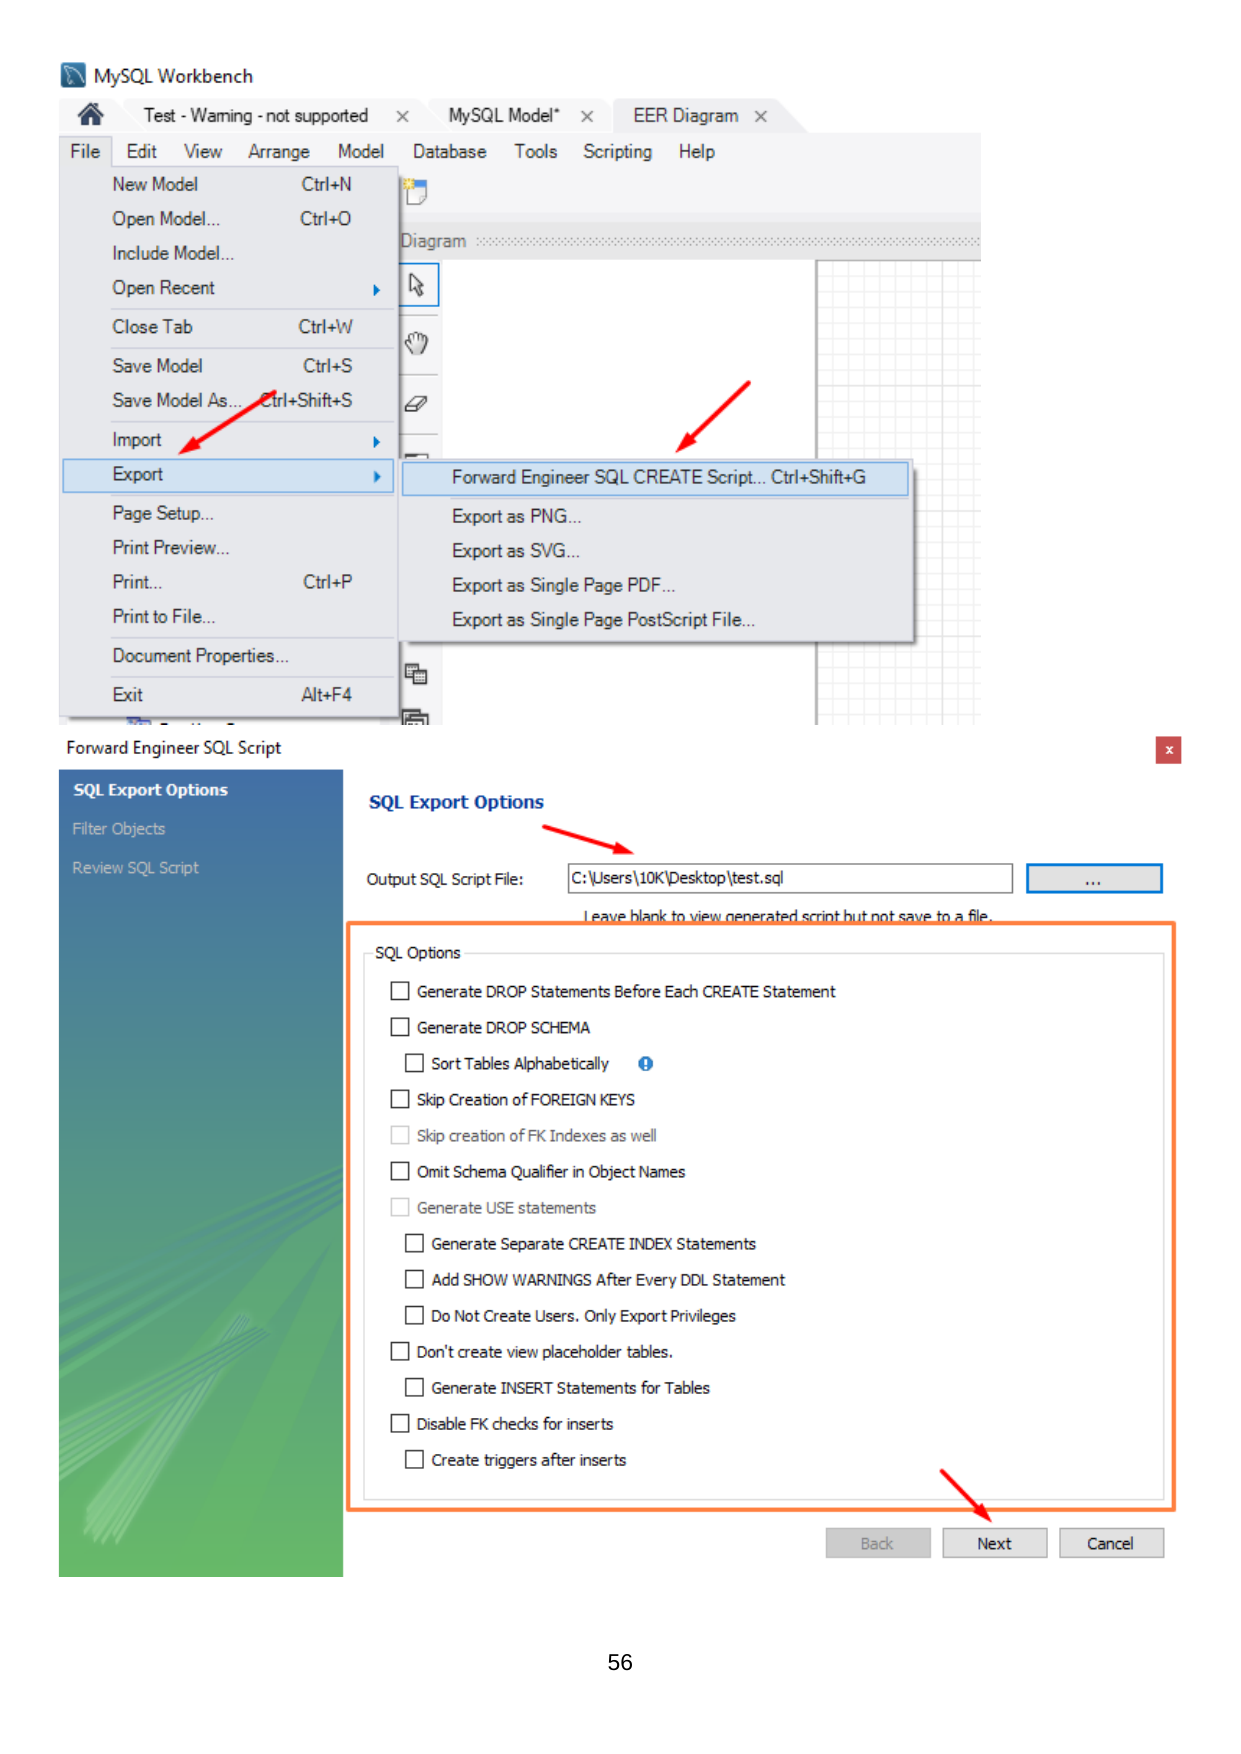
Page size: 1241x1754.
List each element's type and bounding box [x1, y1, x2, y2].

picture [58, 58, 981, 725]
picture [58, 728, 1182, 1577]
